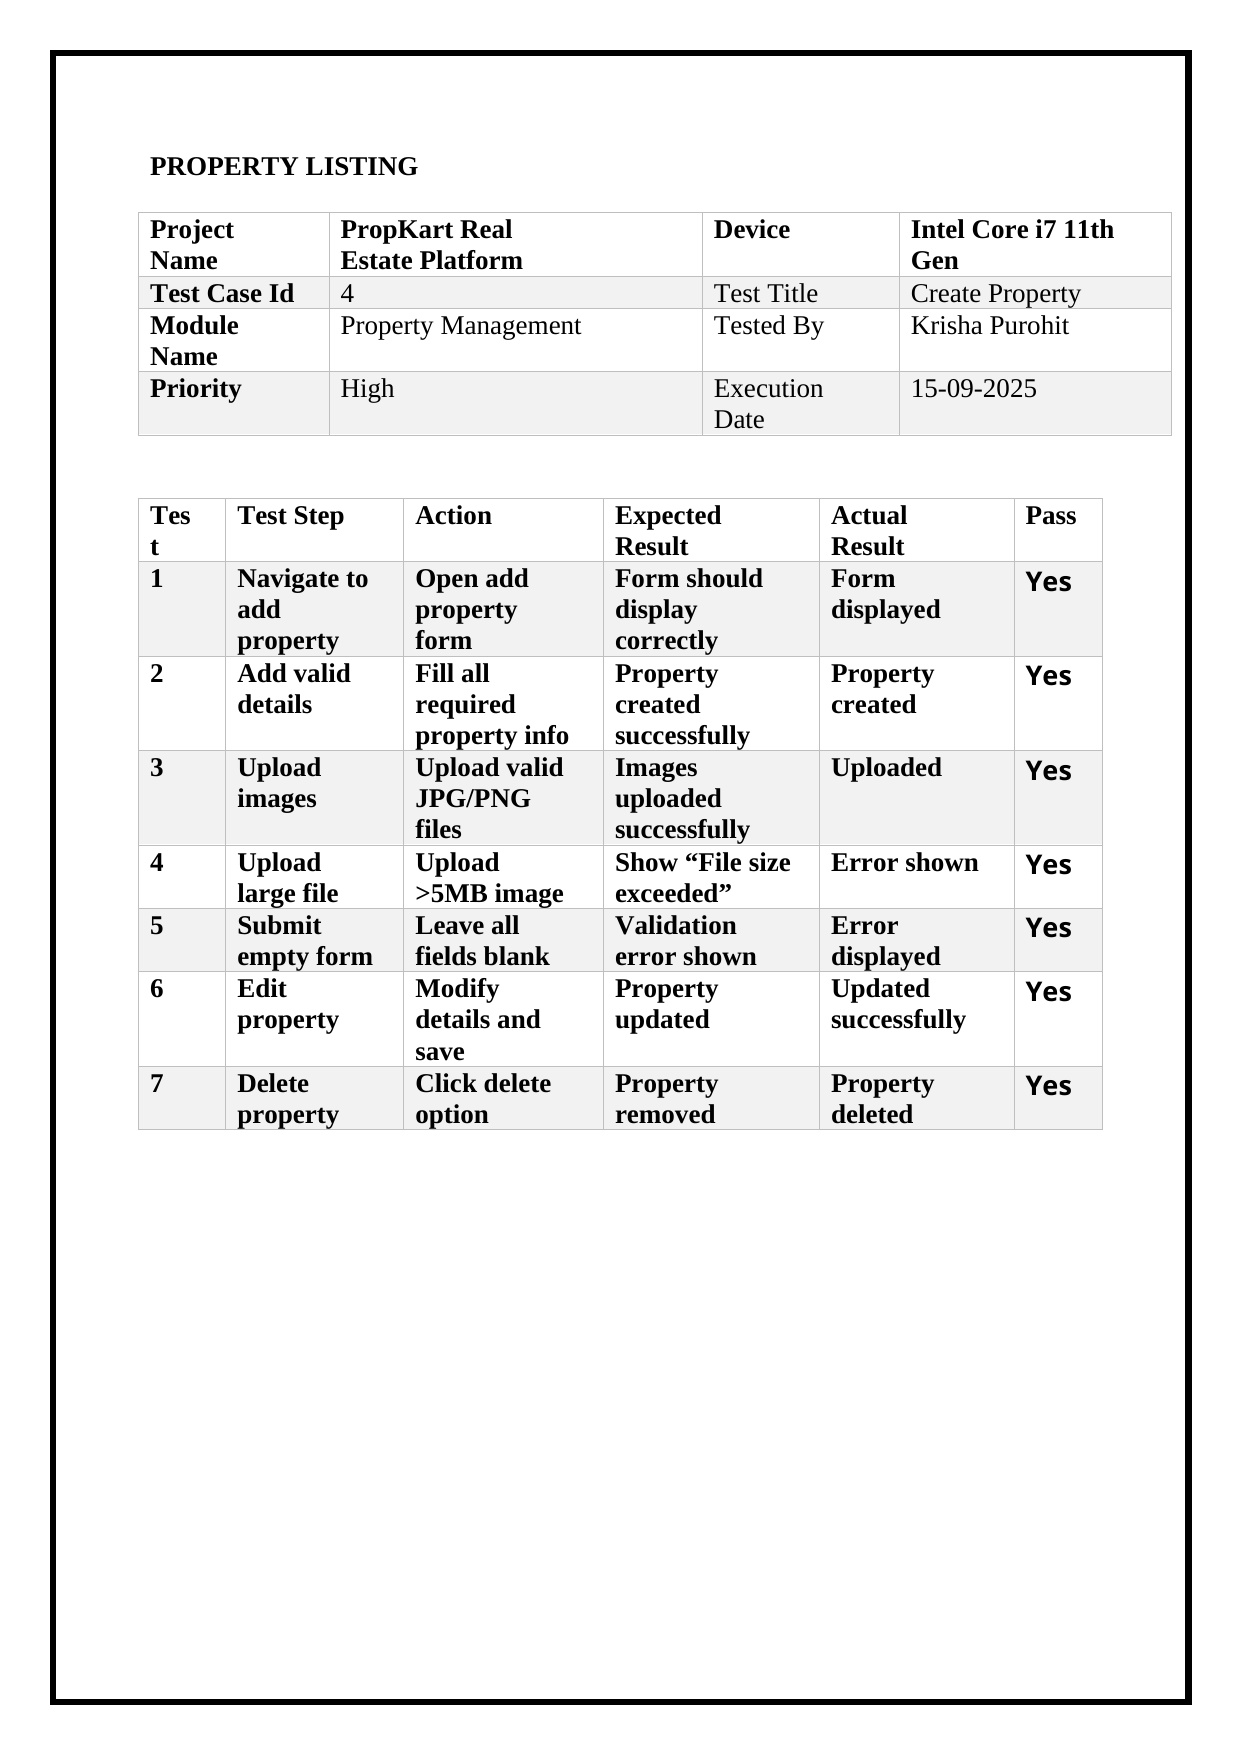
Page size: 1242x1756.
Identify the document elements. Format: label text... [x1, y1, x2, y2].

table_cell 5 [139, 909, 225, 971]
table_cell Uploaded [820, 751, 1014, 844]
table_cell Form should display correctly [604, 562, 819, 656]
table_cell 4 [330, 277, 702, 308]
table_header PropKart Real Estate Platform [330, 213, 702, 276]
table_cell Upload large file [226, 846, 403, 908]
table_cell Yes [1015, 562, 1102, 656]
table_cell Priority [139, 372, 329, 434]
text PROPERTY LISTING [150, 150, 1077, 181]
table_cell Navigate to add property [226, 562, 403, 656]
table_cell Leave all fields blank [404, 909, 603, 971]
table_header Device [703, 213, 899, 276]
table_cell Yes [1015, 751, 1102, 844]
table_cell 3 [139, 751, 225, 844]
table_cell 1 [139, 562, 225, 656]
table_cell Modify details and save [404, 972, 603, 1066]
table_cell Add valid details [226, 657, 403, 750]
table_header Actual Result [820, 499, 1014, 561]
table_header Project Name [139, 213, 329, 276]
table_cell High [330, 372, 702, 434]
table_cell Create Property [900, 277, 1171, 308]
table_cell Krisha Purohit [900, 309, 1171, 371]
table_cell Error shown [820, 846, 1014, 908]
table_cell Yes [1015, 846, 1102, 908]
table_cell Error displayed [820, 909, 1014, 971]
table_cell Form displayed [820, 562, 1014, 656]
table_cell Execution Date [703, 372, 899, 434]
table_cell Property Management [330, 309, 702, 371]
table_cell Edit property [226, 972, 403, 1066]
table_cell 2 [139, 657, 225, 750]
table_header Intel Core i7 11th Gen [900, 213, 1171, 276]
table_cell 6 [139, 972, 225, 1066]
table_cell Property created successfully [604, 657, 819, 750]
table_header Test Step [226, 499, 403, 561]
table_cell Test Title [703, 277, 899, 308]
table_cell Property removed [604, 1067, 819, 1129]
table_cell Validation error shown [604, 909, 819, 971]
table_cell Yes [1015, 657, 1102, 750]
table_cell Property deleted [820, 1067, 1014, 1129]
table_cell Images uploaded successfully [604, 751, 819, 844]
table_header Test [139, 499, 225, 561]
table_cell Upload valid JPG/PNG files [404, 751, 603, 844]
table_cell Fill all required property info [404, 657, 603, 750]
table_cell Click delete option [404, 1067, 603, 1129]
table_cell Property created [820, 657, 1014, 750]
table_cell Module Name [139, 309, 329, 371]
table_cell 15-09-2025 [900, 372, 1171, 434]
table_cell Test Case Id [139, 277, 329, 308]
table_header Pass [1015, 499, 1102, 561]
table_header Action [404, 499, 603, 561]
table_cell Delete property [226, 1067, 403, 1129]
table_header Expected Result [604, 499, 819, 561]
table_cell Submit empty form [226, 909, 403, 971]
table_cell 7 [139, 1067, 225, 1129]
table_cell Yes [1015, 909, 1102, 971]
table_cell 4 [139, 846, 225, 908]
table_cell Show “File size exceeded” [604, 846, 819, 908]
table_cell Yes [1015, 972, 1102, 1066]
table_cell Upload images [226, 751, 403, 844]
table_cell Tested By [703, 309, 899, 371]
table_cell Updated successfully [820, 972, 1014, 1066]
table_cell Upload >5MB image [404, 846, 603, 908]
table_cell Open add property form [404, 562, 603, 656]
table_cell Yes [1015, 1067, 1102, 1129]
table_cell Property updated [604, 972, 819, 1066]
